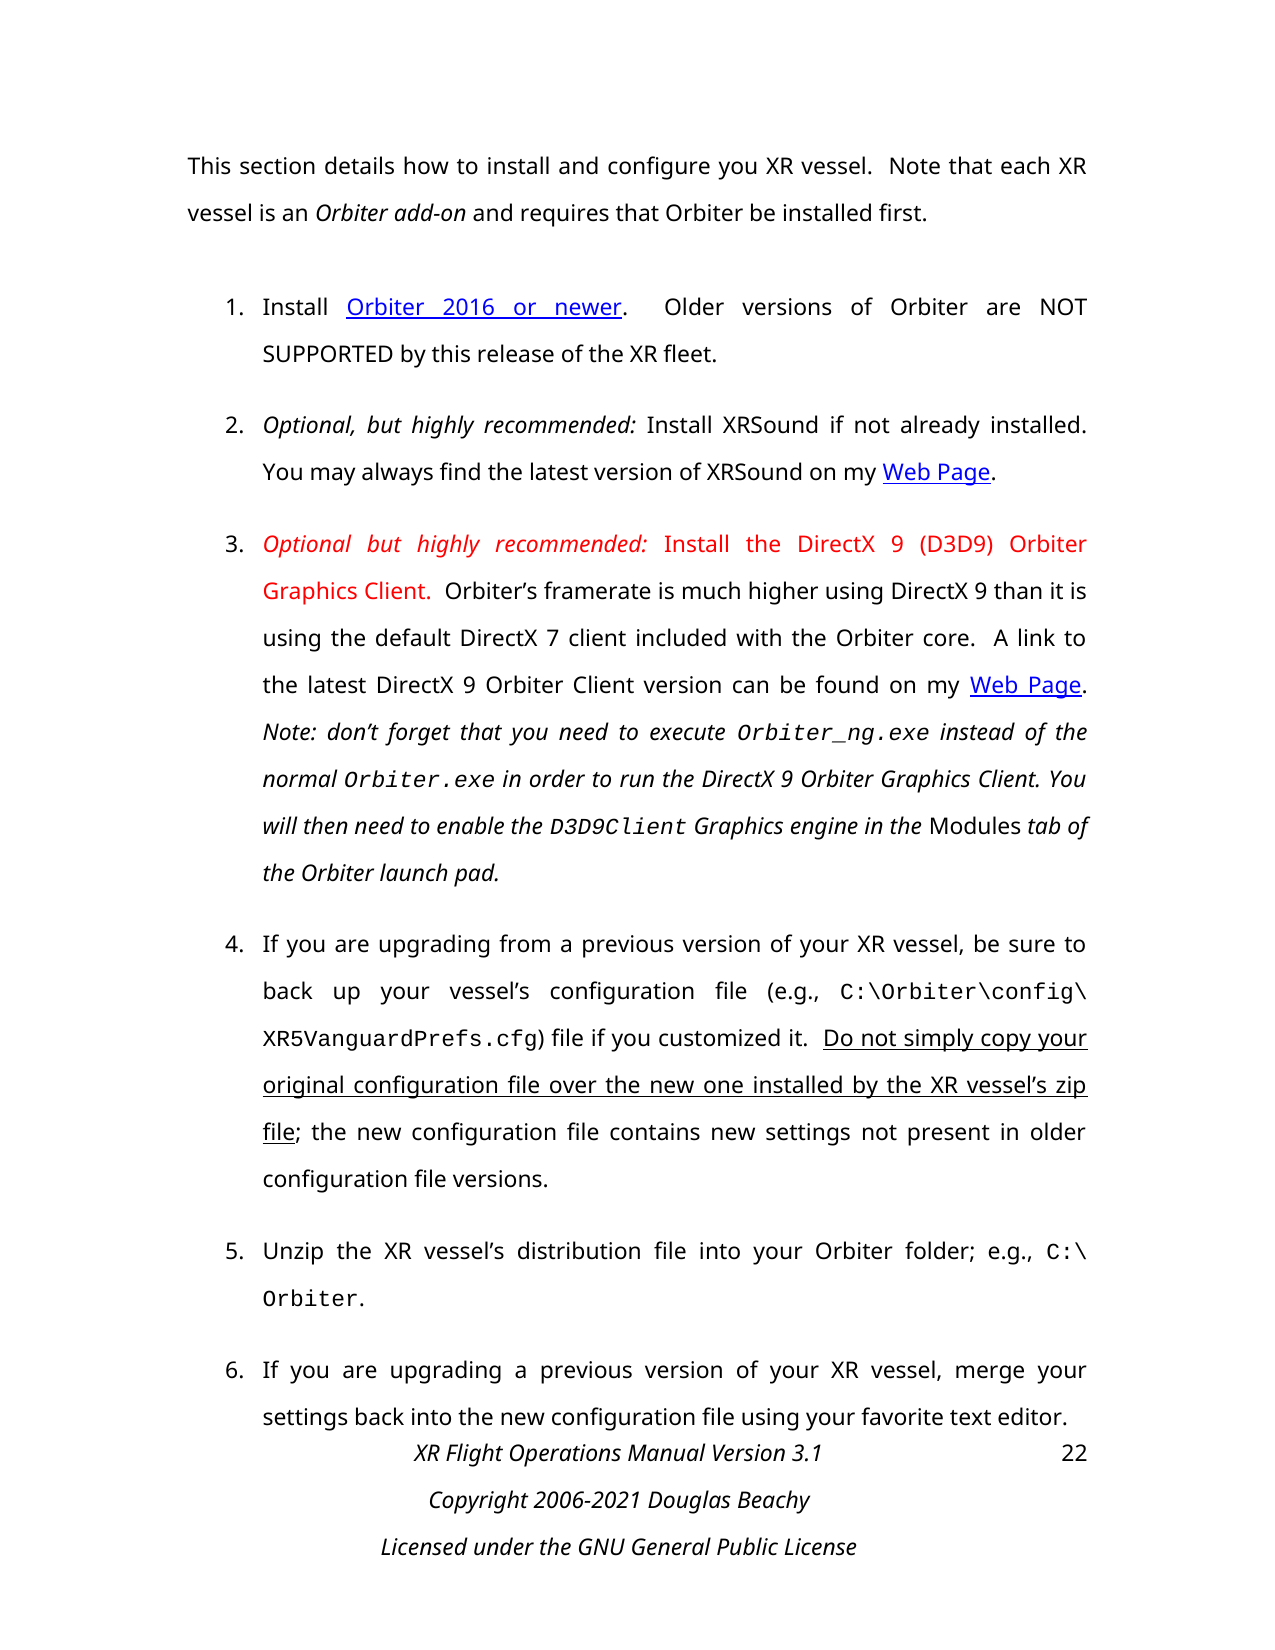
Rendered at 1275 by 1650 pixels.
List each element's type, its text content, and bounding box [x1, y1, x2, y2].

list Optional but highly recommended: Install the DirectX 9 (D3D9) Orbiter Graphics Client. Orbiter’s framerate is much higher using DirectX 9 than it is using the default DirectX 7 client included with the Orbiter core. A link to the latest DirectX 9 Orbiter Client version can be found on my . Note: don’t forget that you need to execute Orbiter_ng.exe instead of the normal Orbiter.exe in order to run the DirectX 9 Orbiter Graphics Client. You will then need to enable the D3D9Client Graphics engine in the Modules tab of the Orbiter launch pad. [225, 528, 1087, 888]
list If you are upgrading a previous version of your XR vessel, merge your settings back into the new configuration file using your favorite text editor. [225, 1354, 1087, 1432]
list Optional, but highly recommended: Install XRSound if not already installed. You may always find the latest version of XRSound on my . [225, 409, 1087, 487]
text This section details how to install and configure you XR vessel. Note that each XR vessel is an Orbiter add-on and requires that Orbiter be installed first. [187, 150, 1087, 228]
list Unzip the XR vessel’s distribution file into your Orbiter folder; e.g., C:\Orbiter. [225, 1235, 1087, 1313]
list If you are upgrading from a previous version of your XR vessel, be sure to back up your vessel’s configuration file (e.g., C:\Orbiter\config\XR5VanguardPrefs.cfg) file if you customized it. Do not simply copy your original configuration file over the new one installed by the XR vessel’s zip file; the new configuration file contains new settings not present in older configuration file versions. [225, 928, 1087, 1194]
list Install Orbiter 2016 or newer. Older versions of Orbiter are NOT SUPPORTED by this release of the XR fleet. [225, 291, 1087, 369]
